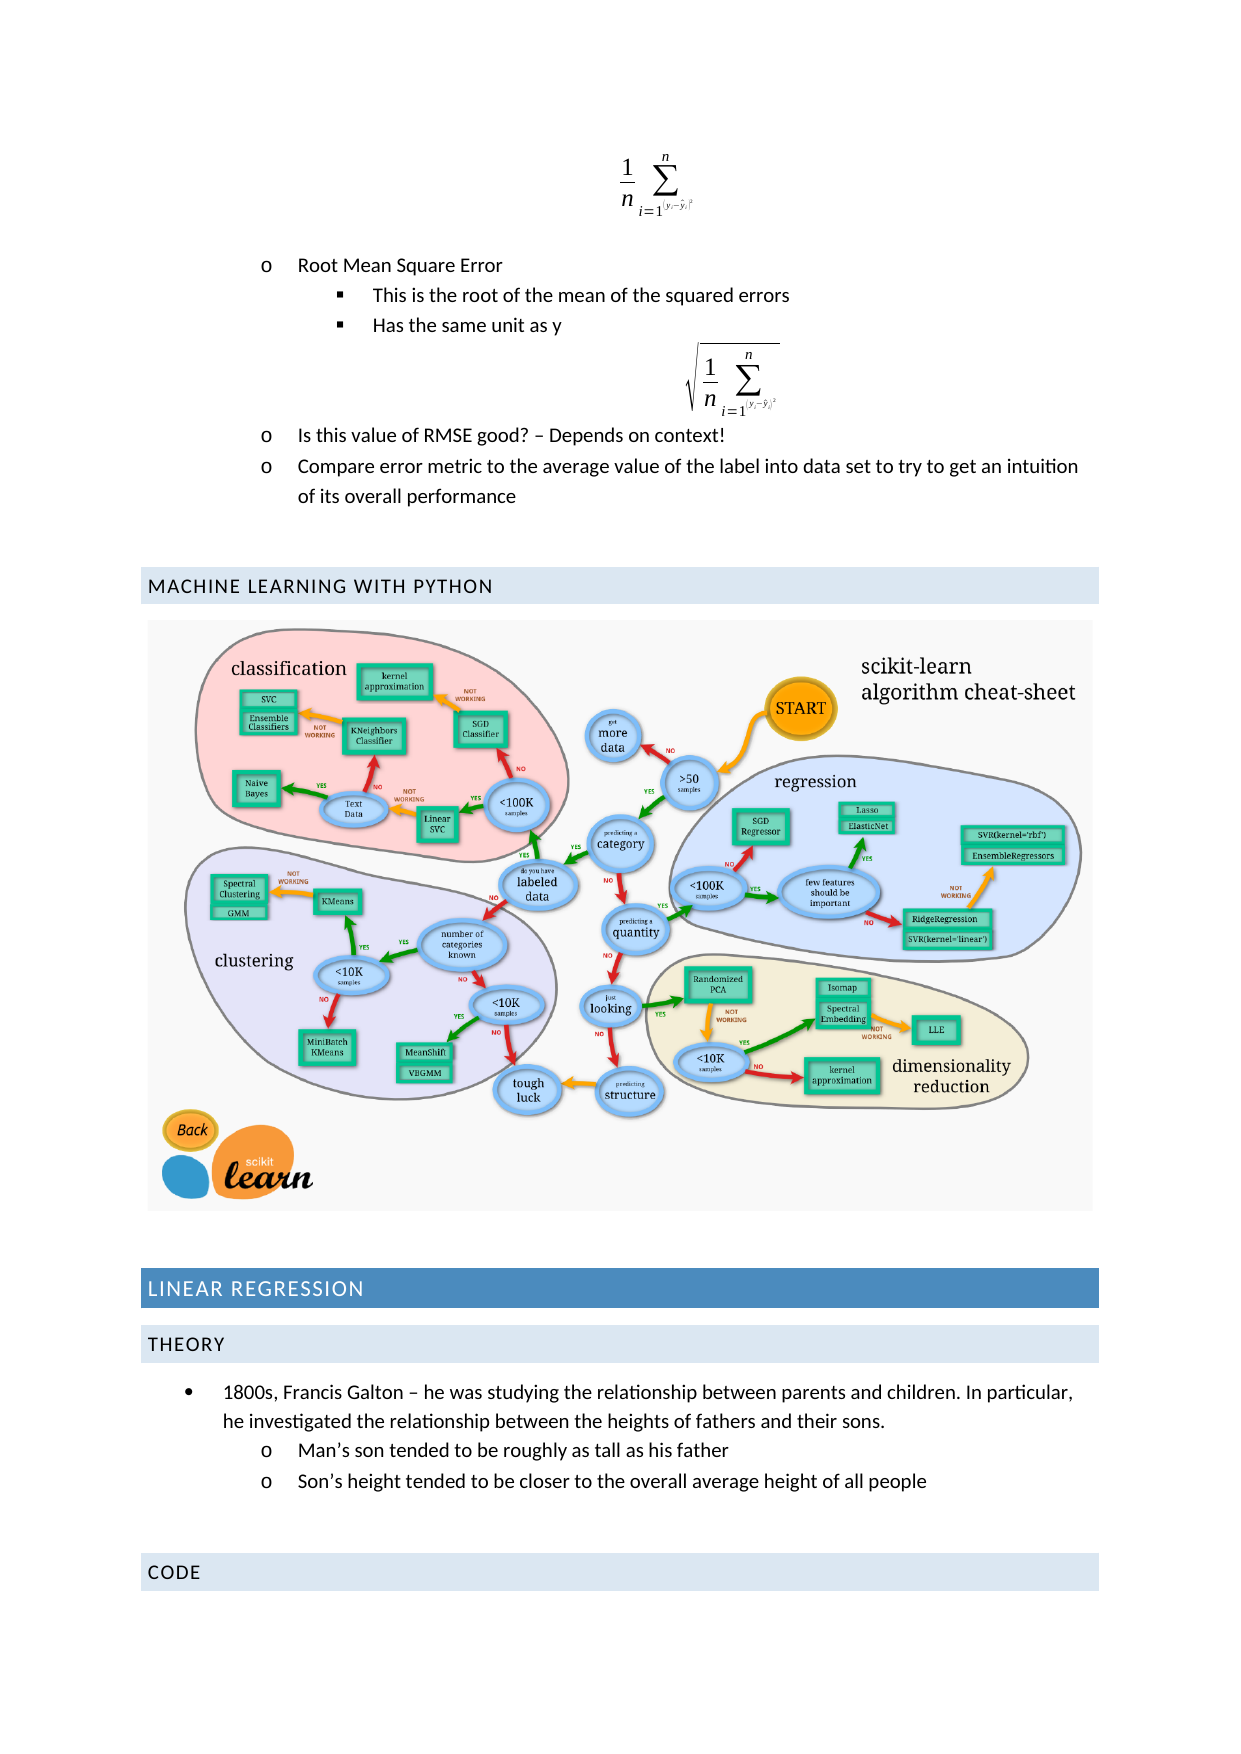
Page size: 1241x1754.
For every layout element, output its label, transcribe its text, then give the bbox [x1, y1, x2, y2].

picture [147, 620, 1093, 1211]
subtitle Linear regression [148, 1274, 1093, 1302]
list Root Mean Square Error [260, 252, 1093, 279]
list Is this value of RMSE good? – Depends on context! [260, 423, 1093, 449]
subtitle Theory [148, 1331, 1093, 1357]
list Compare error metric to the average value of the label into data set to try to get an intuition of its overall performance [260, 453, 1093, 509]
subtitle Machine learning with Python [148, 573, 1093, 598]
list Has the same unit as y [335, 312, 1093, 337]
list 1800s, Francis Galton – he was studying the relationship between parents and children. In particular, he investigated the relationship between the heights of fathers and their sons. [185, 1379, 1093, 1434]
list This is the root of the mean of the squared errors [335, 283, 1093, 308]
subtitle Code [148, 1559, 1093, 1584]
list Man’s son tended to be roughly as tall as his father [260, 1438, 1093, 1464]
list Son’s height tended to be closer to the overall average height of all people [260, 1468, 1093, 1494]
